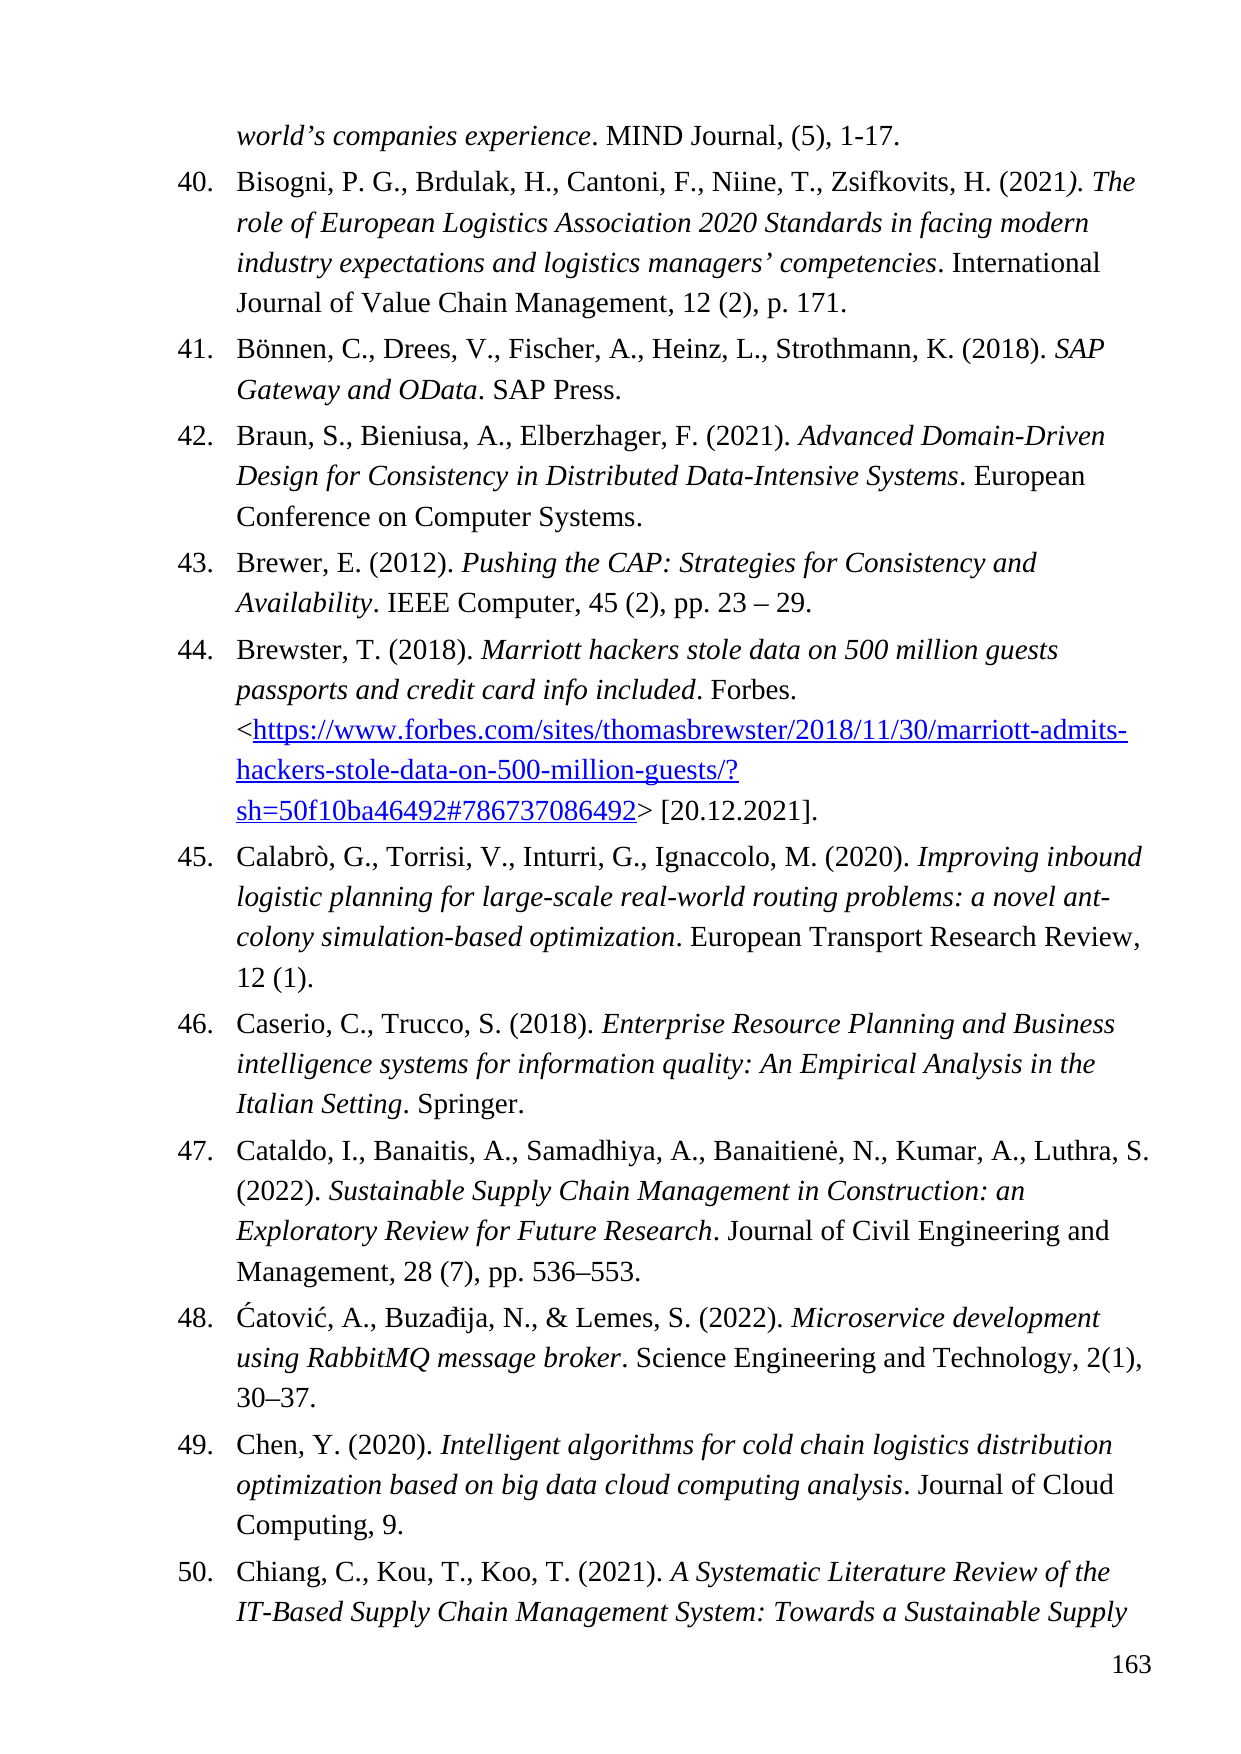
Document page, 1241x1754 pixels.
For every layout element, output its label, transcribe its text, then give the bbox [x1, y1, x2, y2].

text Caserio, C., Trucco, S. (2018). Enterprise Resource Planning and Business intelligence systems for information quality: An Empirical Analysis in the Italian Setting. Springer. [177, 1006, 1152, 1120]
text Bönnen, C., Drees, V., Fischer, A., Heinz, L., Strothmann, K. (2018). SAP Gateway and OData. SAP Press. [177, 332, 1152, 405]
text Brewster, T. (2018). Marriott hackers stole data on 500 million guests passports and credit card info included. Forbes. <https://www.forbes.com/sites/thomasbrewster/2018/11/30/marriott-admits-hackers-stole-data-on-500-million-guests/?sh=50f10ba46492#786737086492> [20.12.2021]. [177, 632, 1152, 826]
text Braun, S., Bieniusa, A., Elberzhager, F. (2021). Advanced Domain-Driven Design for Consistency in Distributed Data-Intensive Systems. European Conference on Computer Systems. [177, 418, 1152, 532]
text Bisogni, P. G., Brdulak, H., Cantoni, F., Niine, T., Zsifkovits, H. (2021). The role of European Logistics Association 2020 Standards in facing modern industry expectations and logistics managers’ competencies. International Journal of Value Chain Management, 12 (2), р. 171. [177, 164, 1152, 319]
text Ćatović, A., Buzađija, N., & Lemes, S. (2022). Microservice development using RabbitMQ message broker. Science Engineering and Technology, 2(1), 30–37. [177, 1300, 1152, 1414]
text Cataldo, I., Banaitis, A., Samadhiya, A., Banaitienė, N., Kumar, A., Luthra, S. (2022). Sustainable Supply Chain Management in Construction: an Exploratory Review for Future Research. Journal of Civil Engineering and Management, 28 (7), рр. 536–553. [177, 1133, 1152, 1287]
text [177, 118, 1152, 152]
text Chen, Y. (2020). Intelligent algorithms for cold chain logistics distribution optimization based on big data cloud computing analysis. Journal of Cloud Computing, 9. [177, 1427, 1152, 1541]
text Brewer, E. (2012). Pushing the CAP: Strategies for Consistency and Availability. IEEE Computer, 45 (2), рр. 23 – 29. [177, 545, 1152, 619]
text Calabrò, G., Torrisi, V., Inturri, G., Ignaccolo, M. (2020). Improving inbound logistic planning for large-scale real-world routing problems: a novel ant-colony simulation-based optimization. European Transport Research Review, 12 (1). [177, 839, 1152, 993]
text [177, 1554, 1152, 1628]
